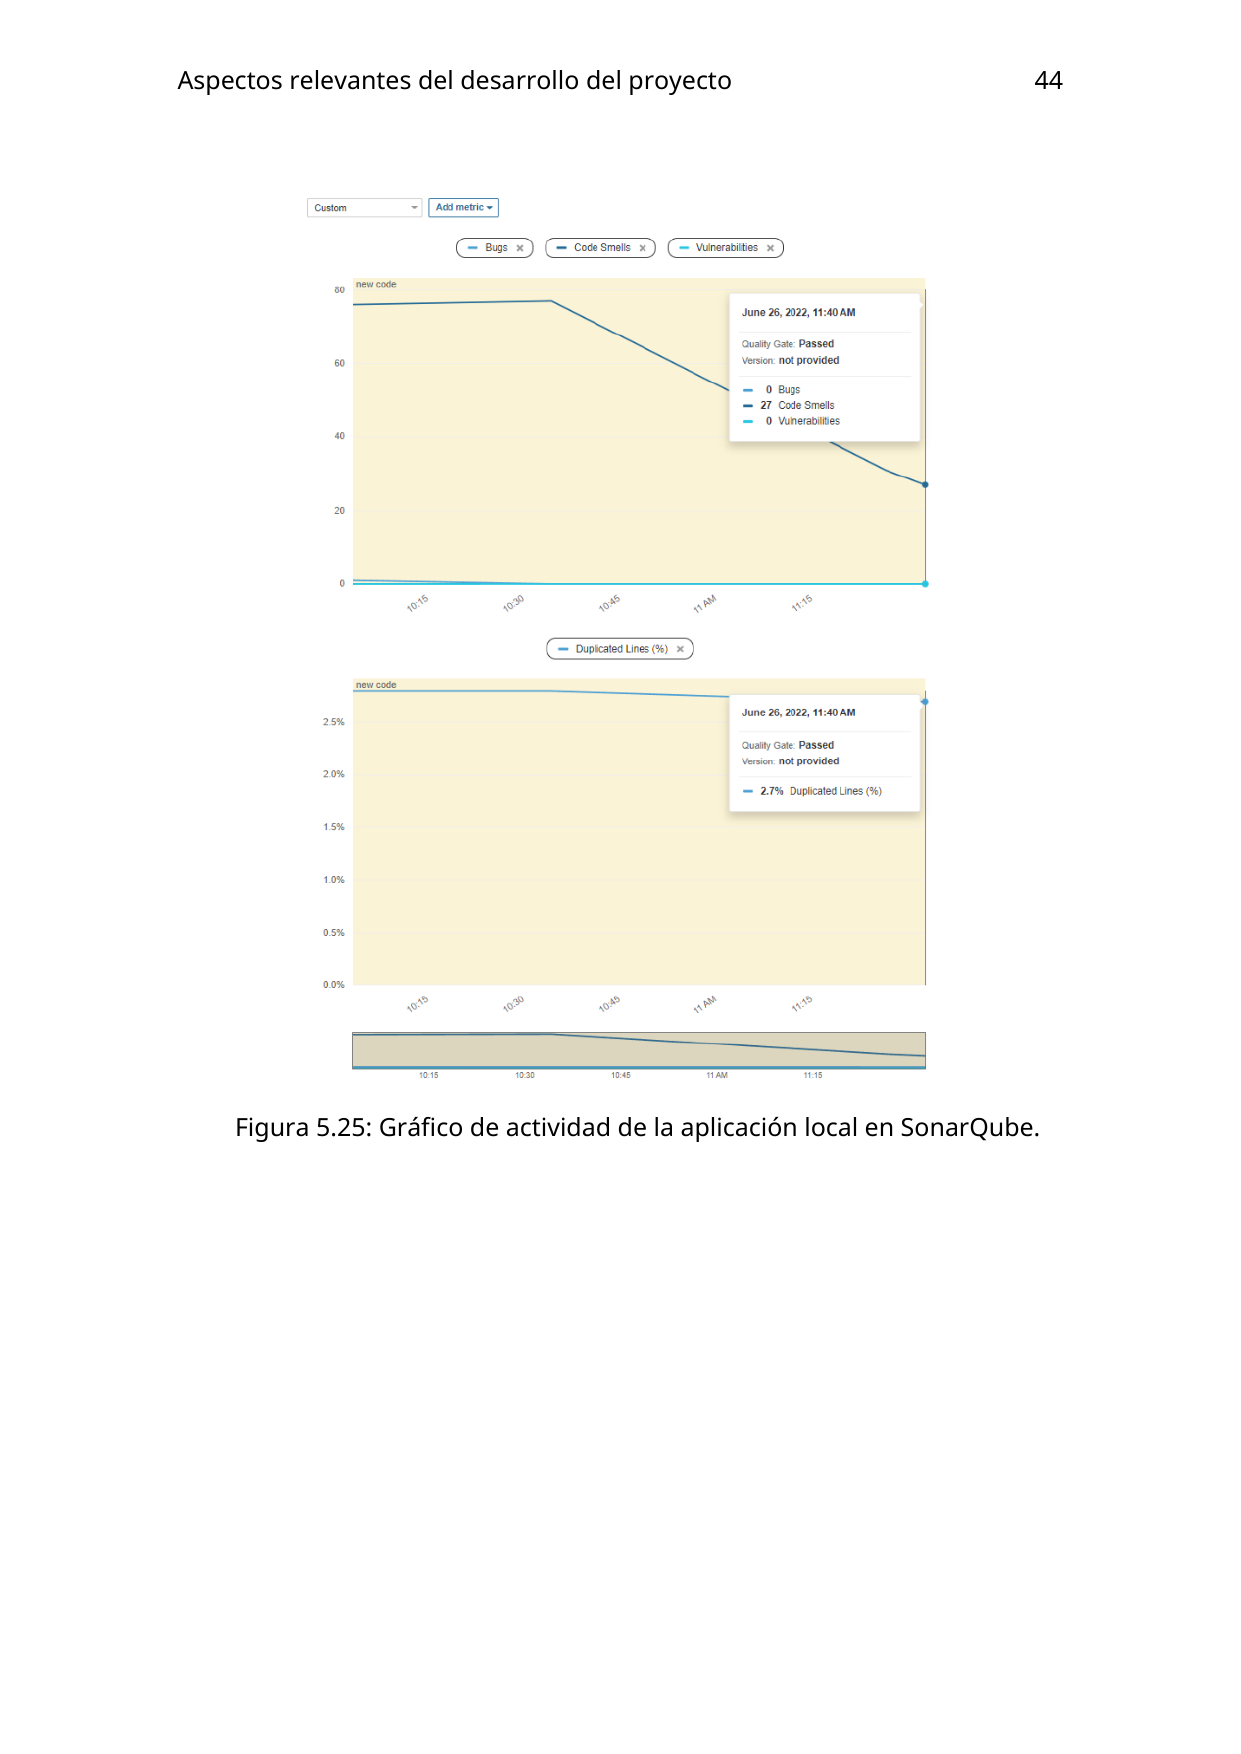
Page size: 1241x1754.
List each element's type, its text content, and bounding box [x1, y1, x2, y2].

text Figura 5.25: Gráfico de actividad de la aplicación local en SonarQube. [177, 1110, 1063, 1144]
picture [301, 193, 939, 1091]
